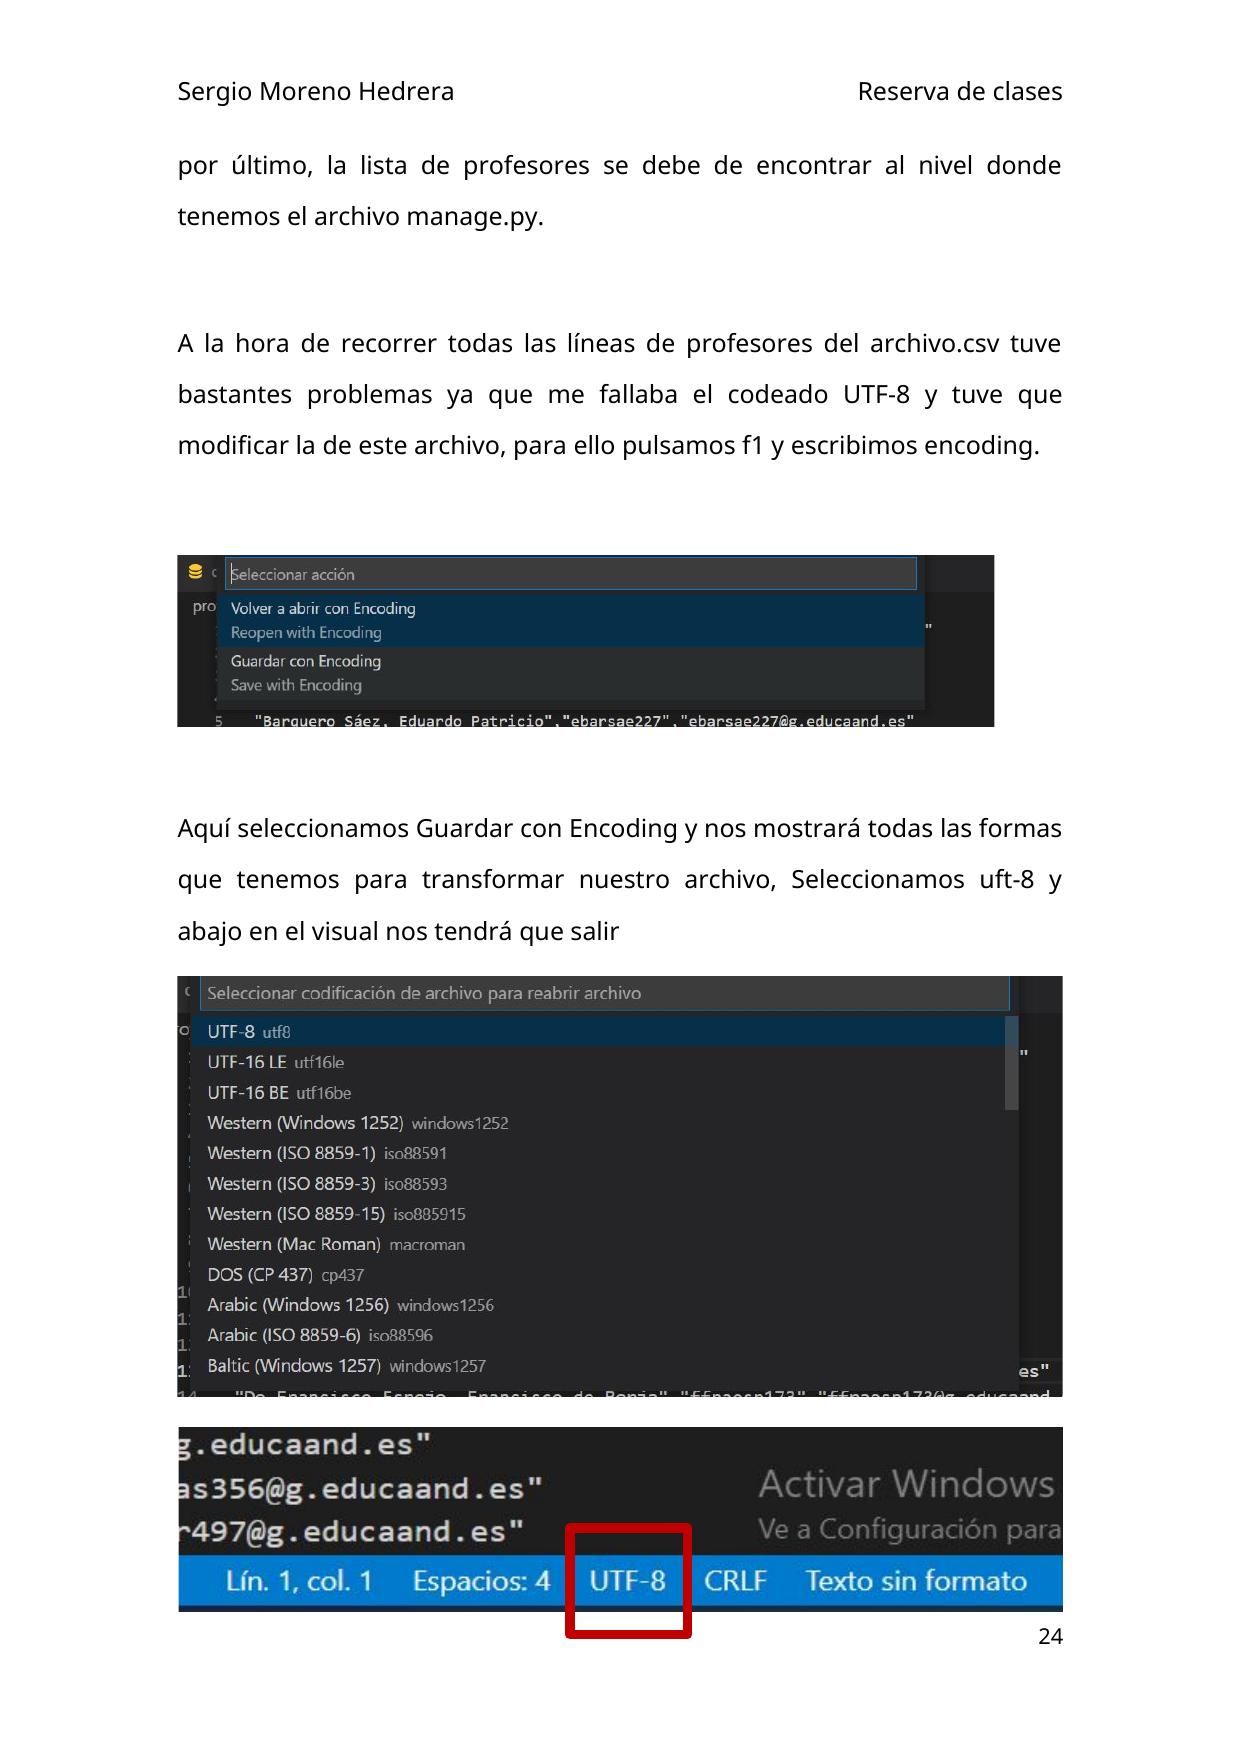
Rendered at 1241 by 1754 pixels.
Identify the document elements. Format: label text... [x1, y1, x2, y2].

text A la hora de recorrer todas las líneas de profesores del archivo.csv tuve bastantes problemas ya que me fallaba el codeado UTF-8 y tuve que modificar la de este archivo, para ello pulsamos f1 y escribimos encoding. [177, 326, 1063, 462]
picture [575, 1533, 683, 1612]
picture [177, 555, 995, 727]
picture [177, 976, 1063, 1397]
text Aquí seleccionamos Guardar con Encoding y nos mostrará todas las formas que tenemos para transformar nuestro archivo, Seleccionamos uft-8 y abajo en el visual nos tendrá que salir [177, 811, 1063, 947]
picture [178, 1427, 1063, 1612]
